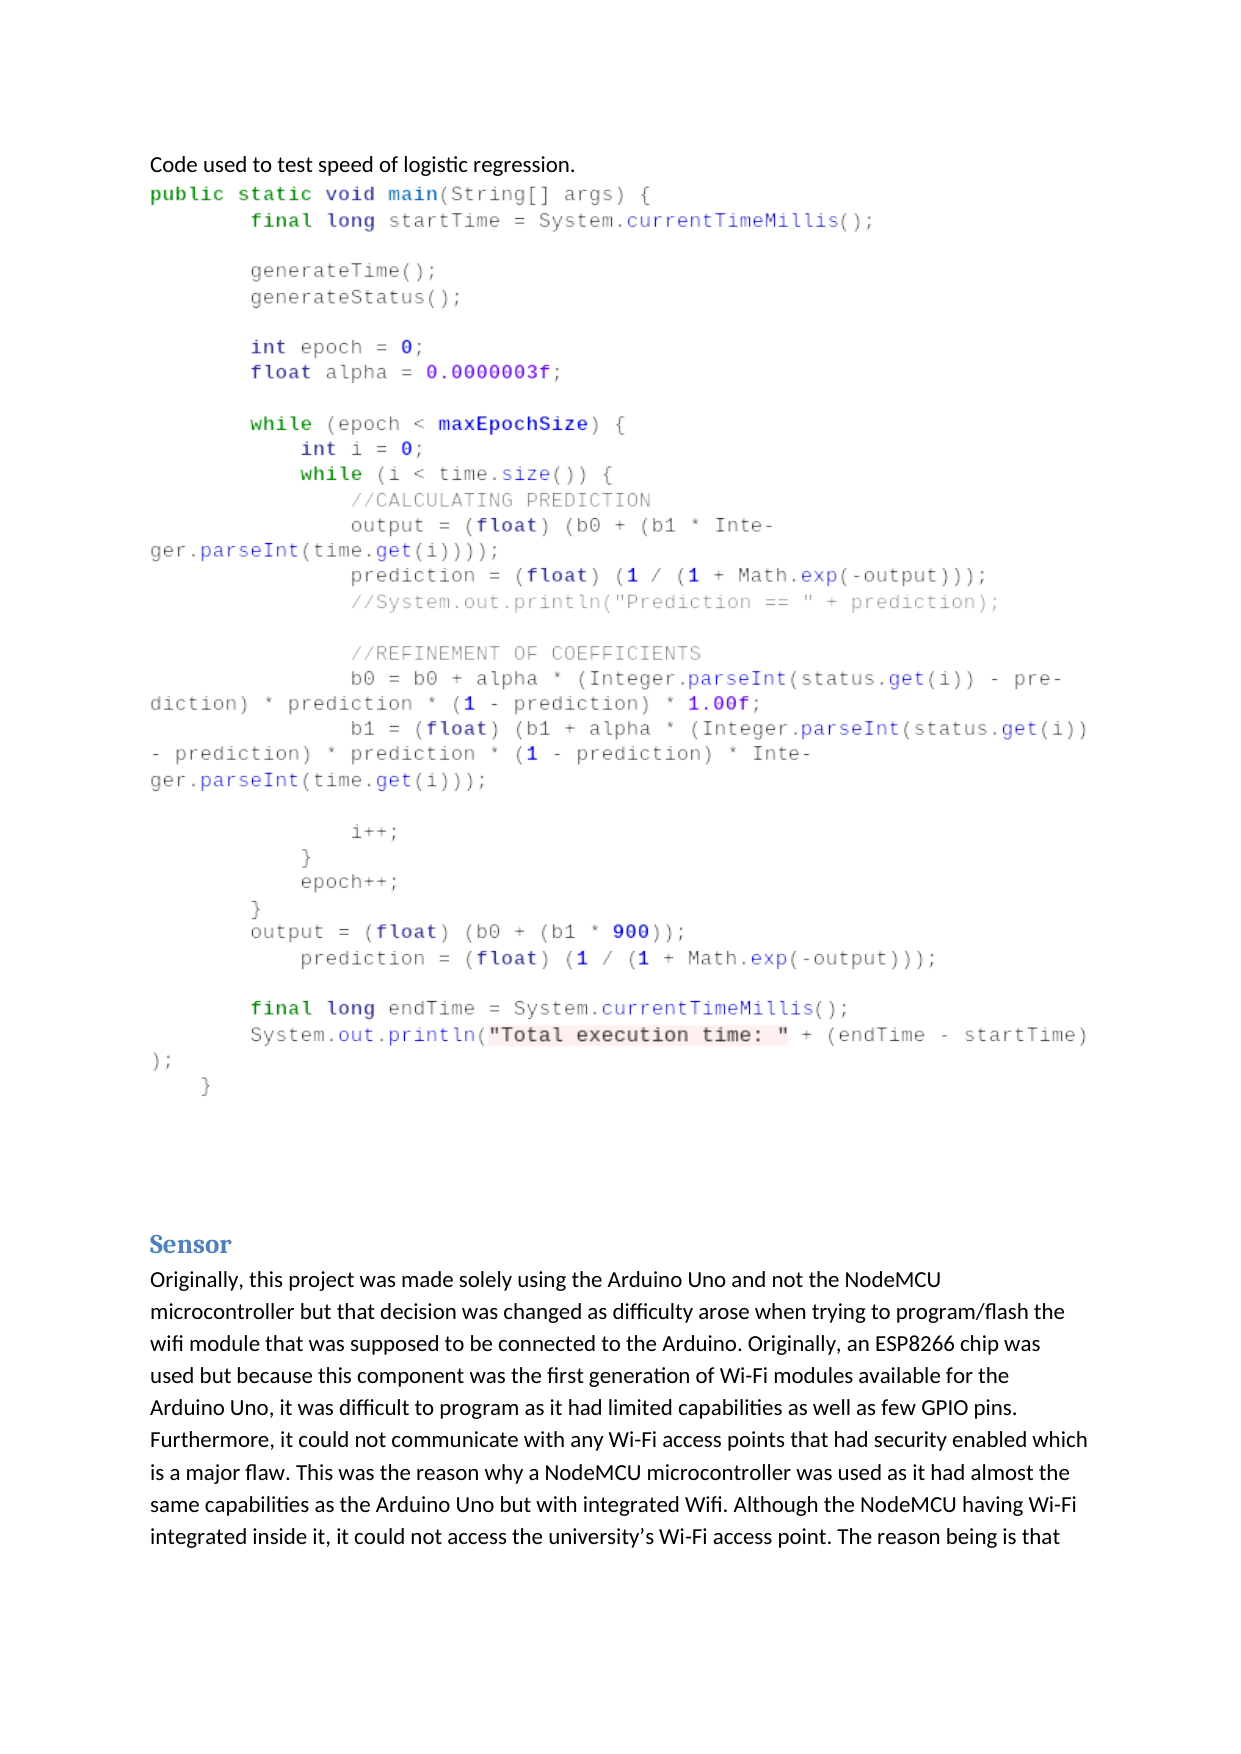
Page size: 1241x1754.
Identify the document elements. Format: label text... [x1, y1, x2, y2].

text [150, 1265, 1090, 1550]
text Code used to test speed of logistic regression. [150, 150, 1090, 1151]
subtitle Sensor [150, 1229, 1090, 1260]
